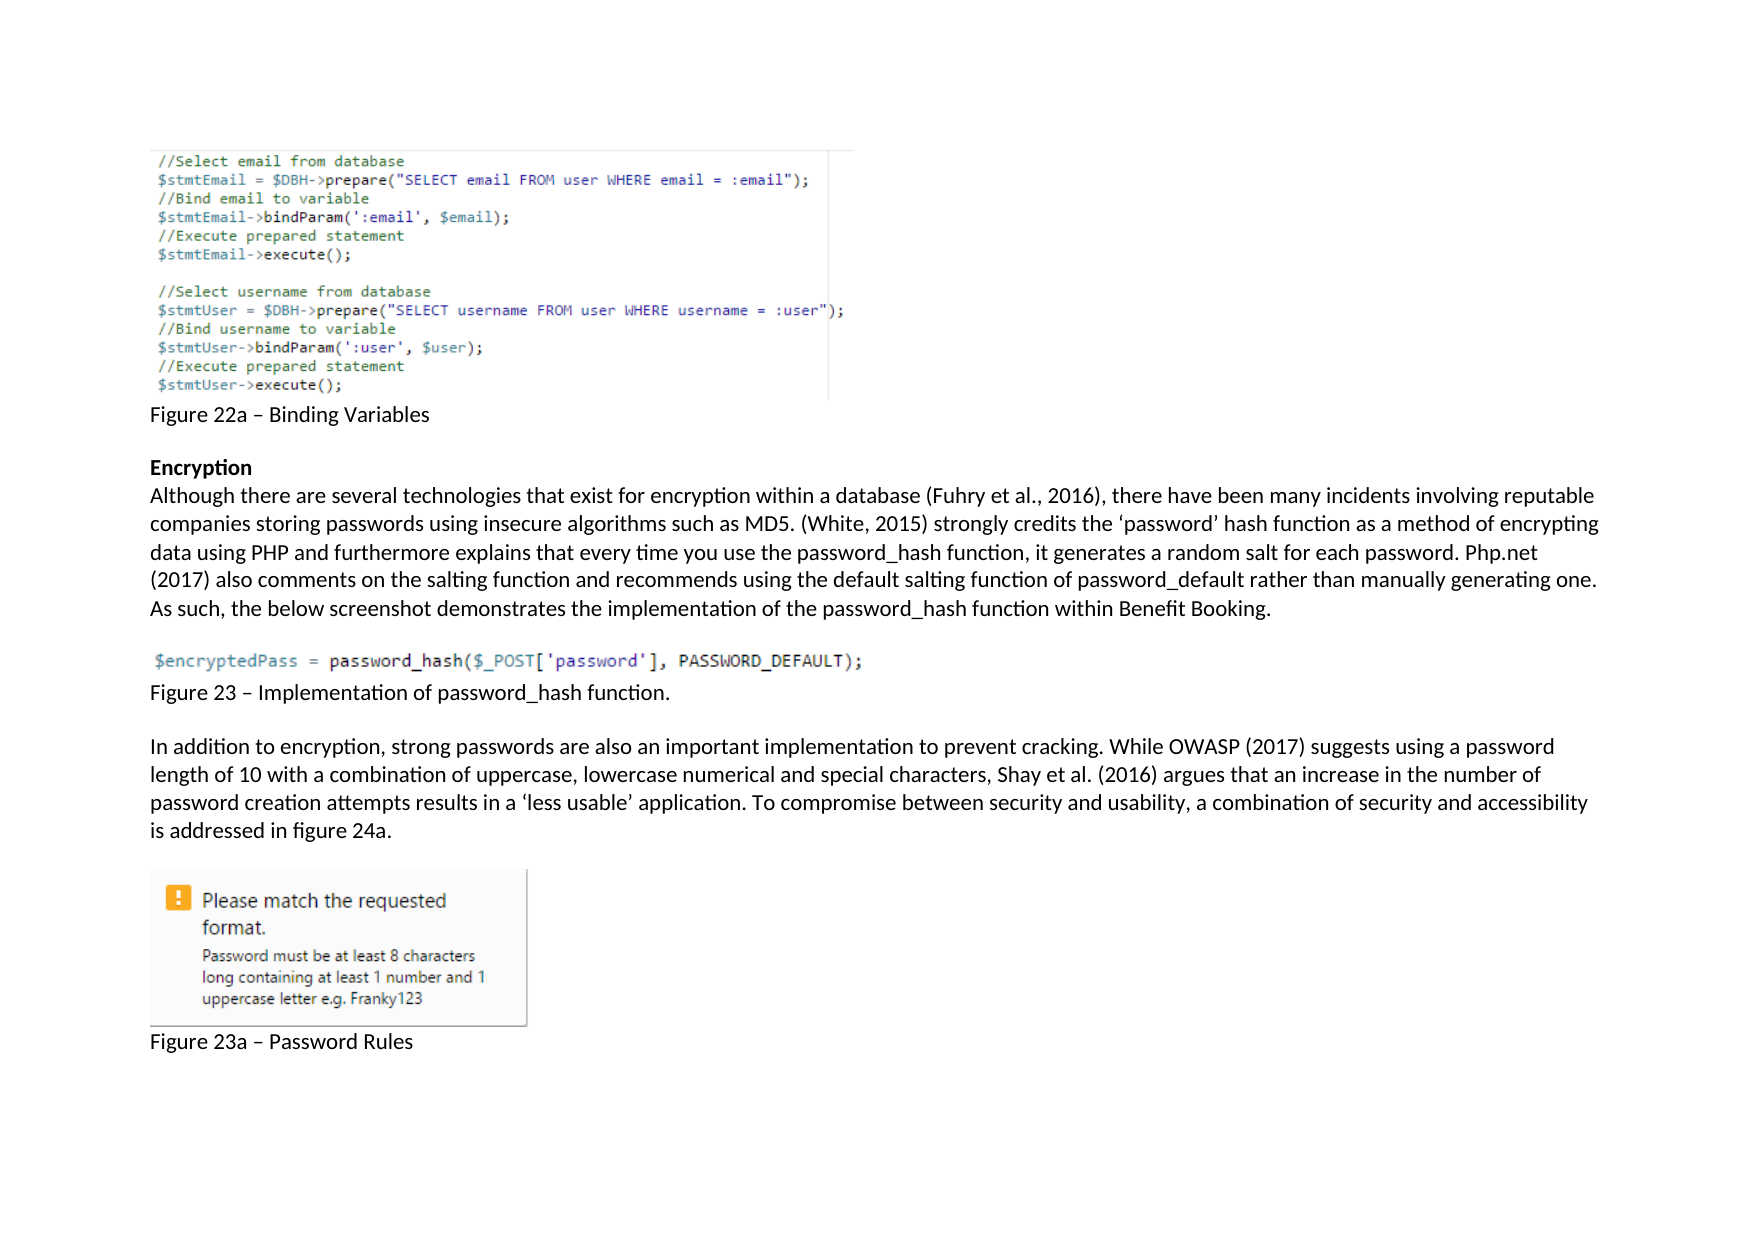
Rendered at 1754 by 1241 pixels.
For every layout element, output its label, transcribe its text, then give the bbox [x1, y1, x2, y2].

picture [150, 869, 529, 1027]
text Figure 23 – Implementation of password_hash function. [150, 650, 1604, 706]
picture [150, 150, 855, 401]
picture [150, 649, 868, 676]
text Encryption [150, 453, 1604, 482]
text Figure 23a – Password Rules [150, 869, 1604, 1084]
text In addition to encryption, strong passwords are also an important implementation to prevent cracking. While OWASP (2017) suggests using a password length of 10 with a combination of uppercase, lowercase numerical and special characters, Shay et al. (2016) argues that an increase in the number of password creation attempts results in a ‘less usable’ application. To compromise between security and usability, a combination of security and accessibility is addressed in figure 24a. [150, 732, 1604, 844]
text Although there are several technologies that exist for encryption within a database (Fuhry et al., 2016), there have been many incidents involving reputable companies storing passwords using insecure algorithms such as MD5. (White, 2015) strongly credits the ‘password’ hash function as a method of encrypting data using PHP and furthermore explains that every time you use the password_hash function, it generates a random salt for each password. Php.net (2017) also comments on the salting function and recommends using the default salting function of password_default rather than manually generating one. As such, the below screenshot demonstrates the implementation of the password_hash function within Benefit Booking. [150, 482, 1604, 622]
